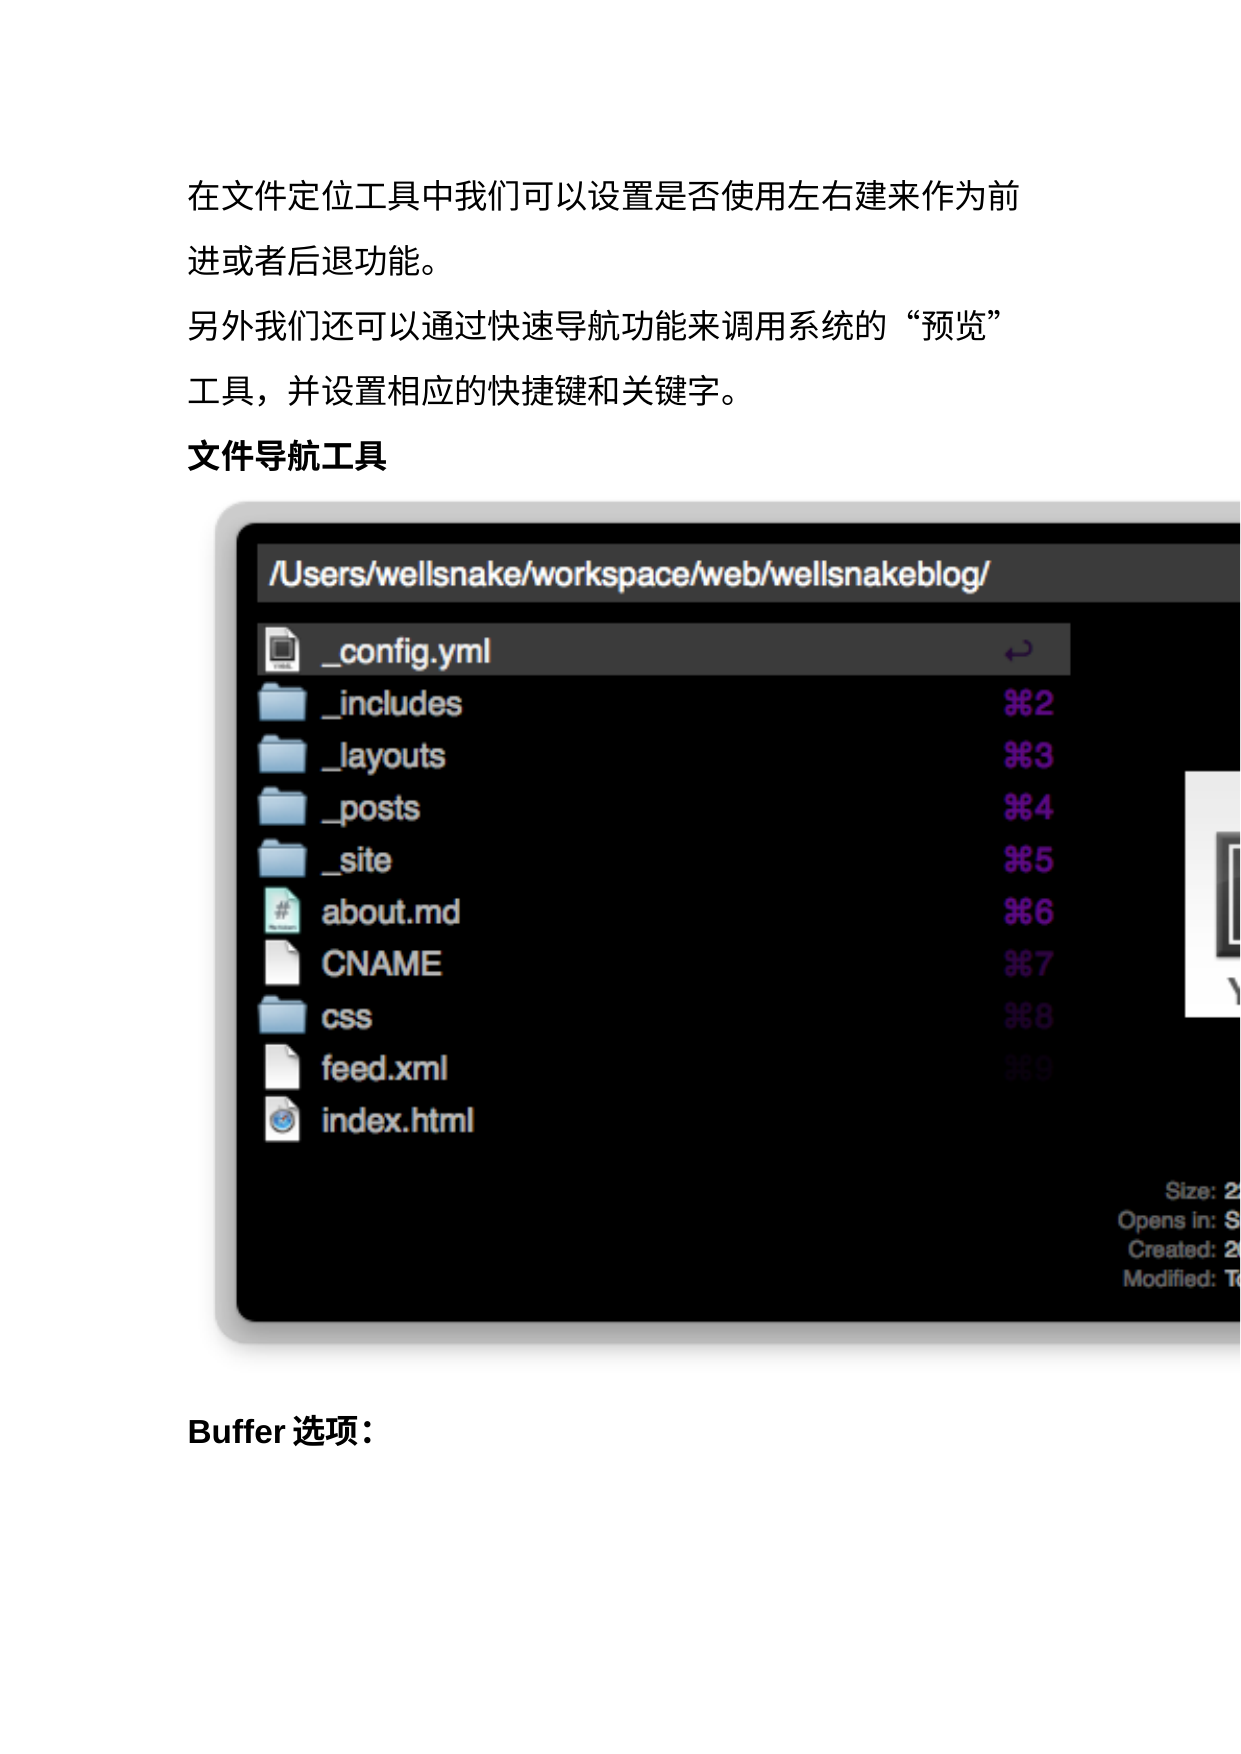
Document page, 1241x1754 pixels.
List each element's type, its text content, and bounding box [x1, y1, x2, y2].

picture [187, 487, 1241, 1385]
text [187, 162, 1053, 292]
text Buffer选项： [187, 1397, 1053, 1462]
text 另外我们还可以通过快速导航功能来调用系统的“预览”工具，并设置相应的快捷键和关键字。 [187, 292, 1053, 422]
text 文件导航工具 [187, 422, 1053, 487]
